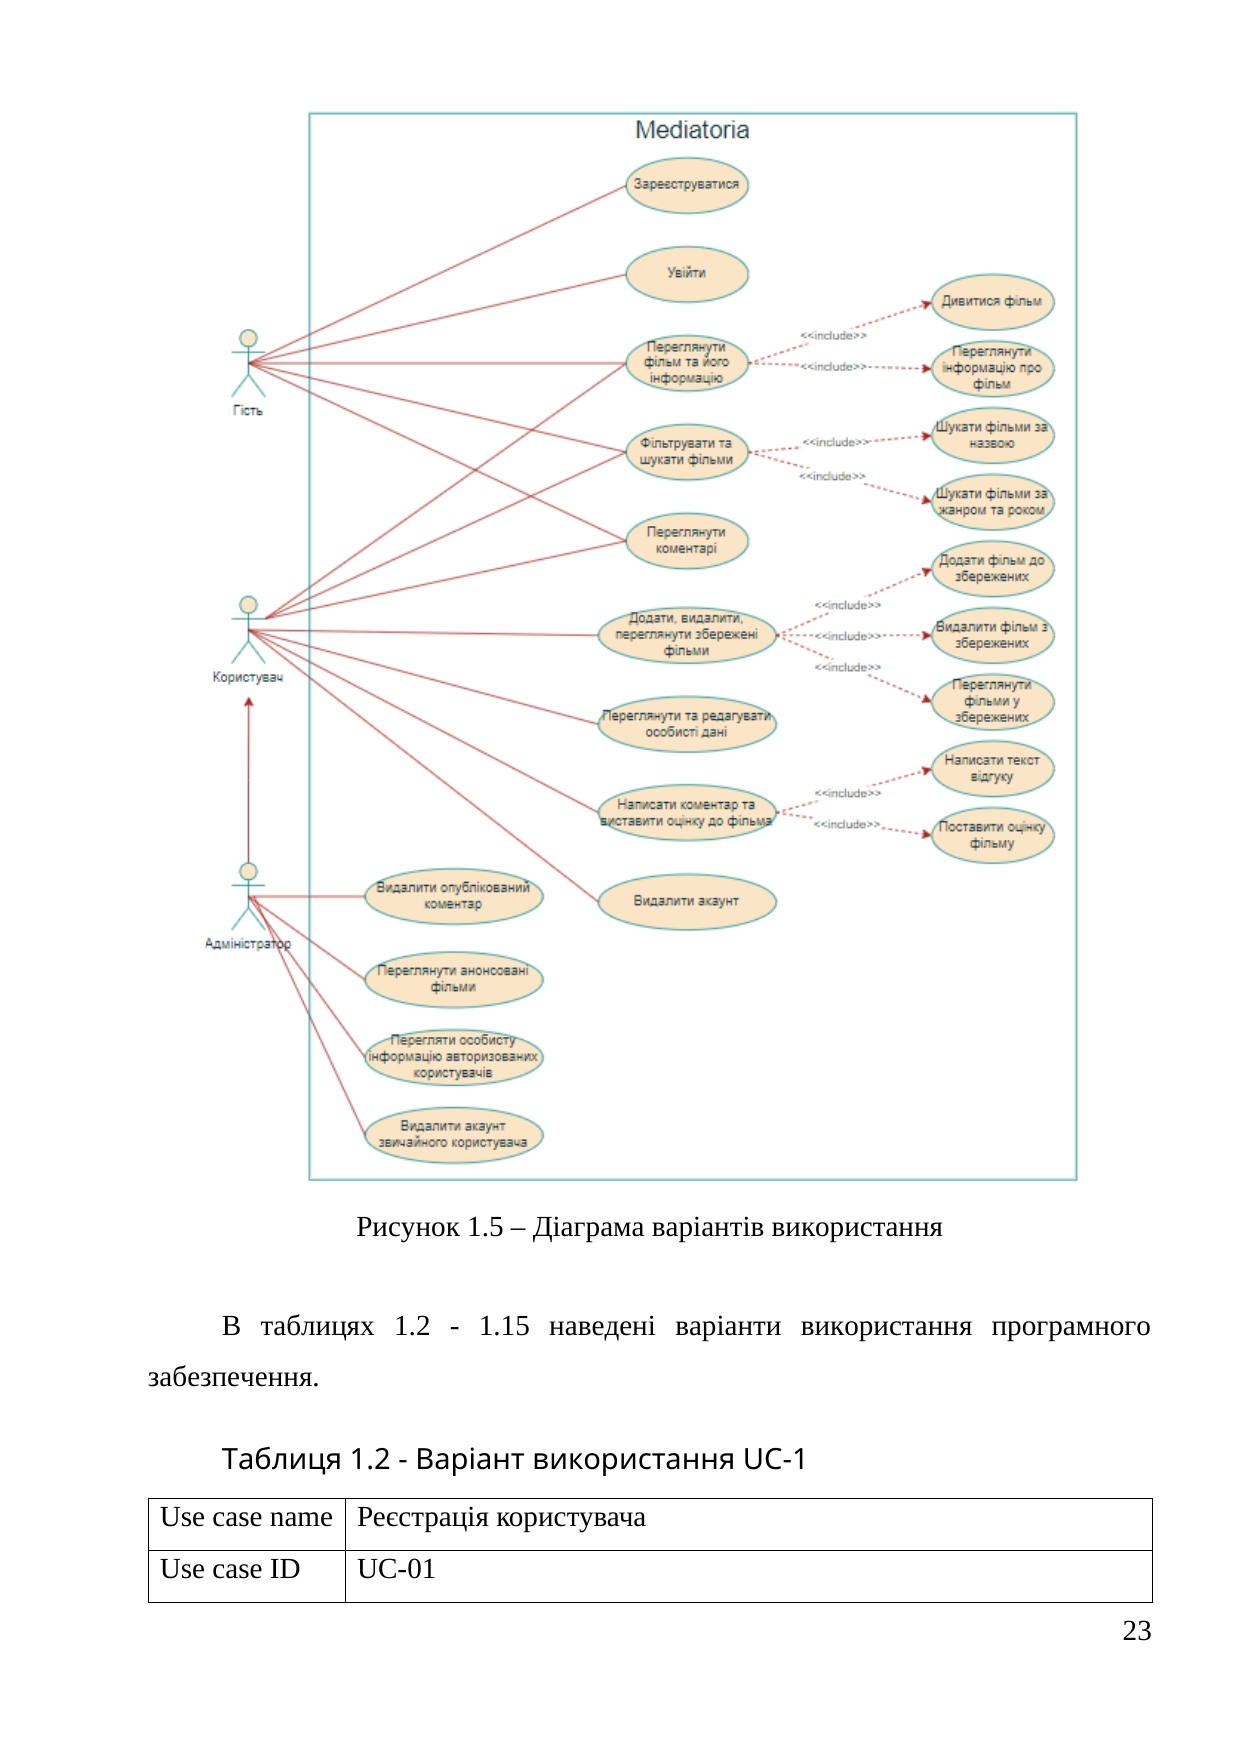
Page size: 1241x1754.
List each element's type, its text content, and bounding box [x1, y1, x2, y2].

text Рисунок 1.5 – Діаграма варіантів використання [148, 1209, 1152, 1243]
table_cell Use case ID [149, 1551, 345, 1602]
table_cell UC-01 [346, 1551, 1152, 1602]
picture [205, 94, 1094, 1193]
table_header Реєстрація користувача [346, 1499, 1152, 1550]
text Таблиця 1.2 - Варіант використання UC-1 [148, 1438, 1152, 1478]
text В таблицях 1.2 - 1.15 наведені варіанти використання програмного забезпечення. [148, 1308, 1152, 1392]
table_header Use case name [149, 1499, 345, 1550]
